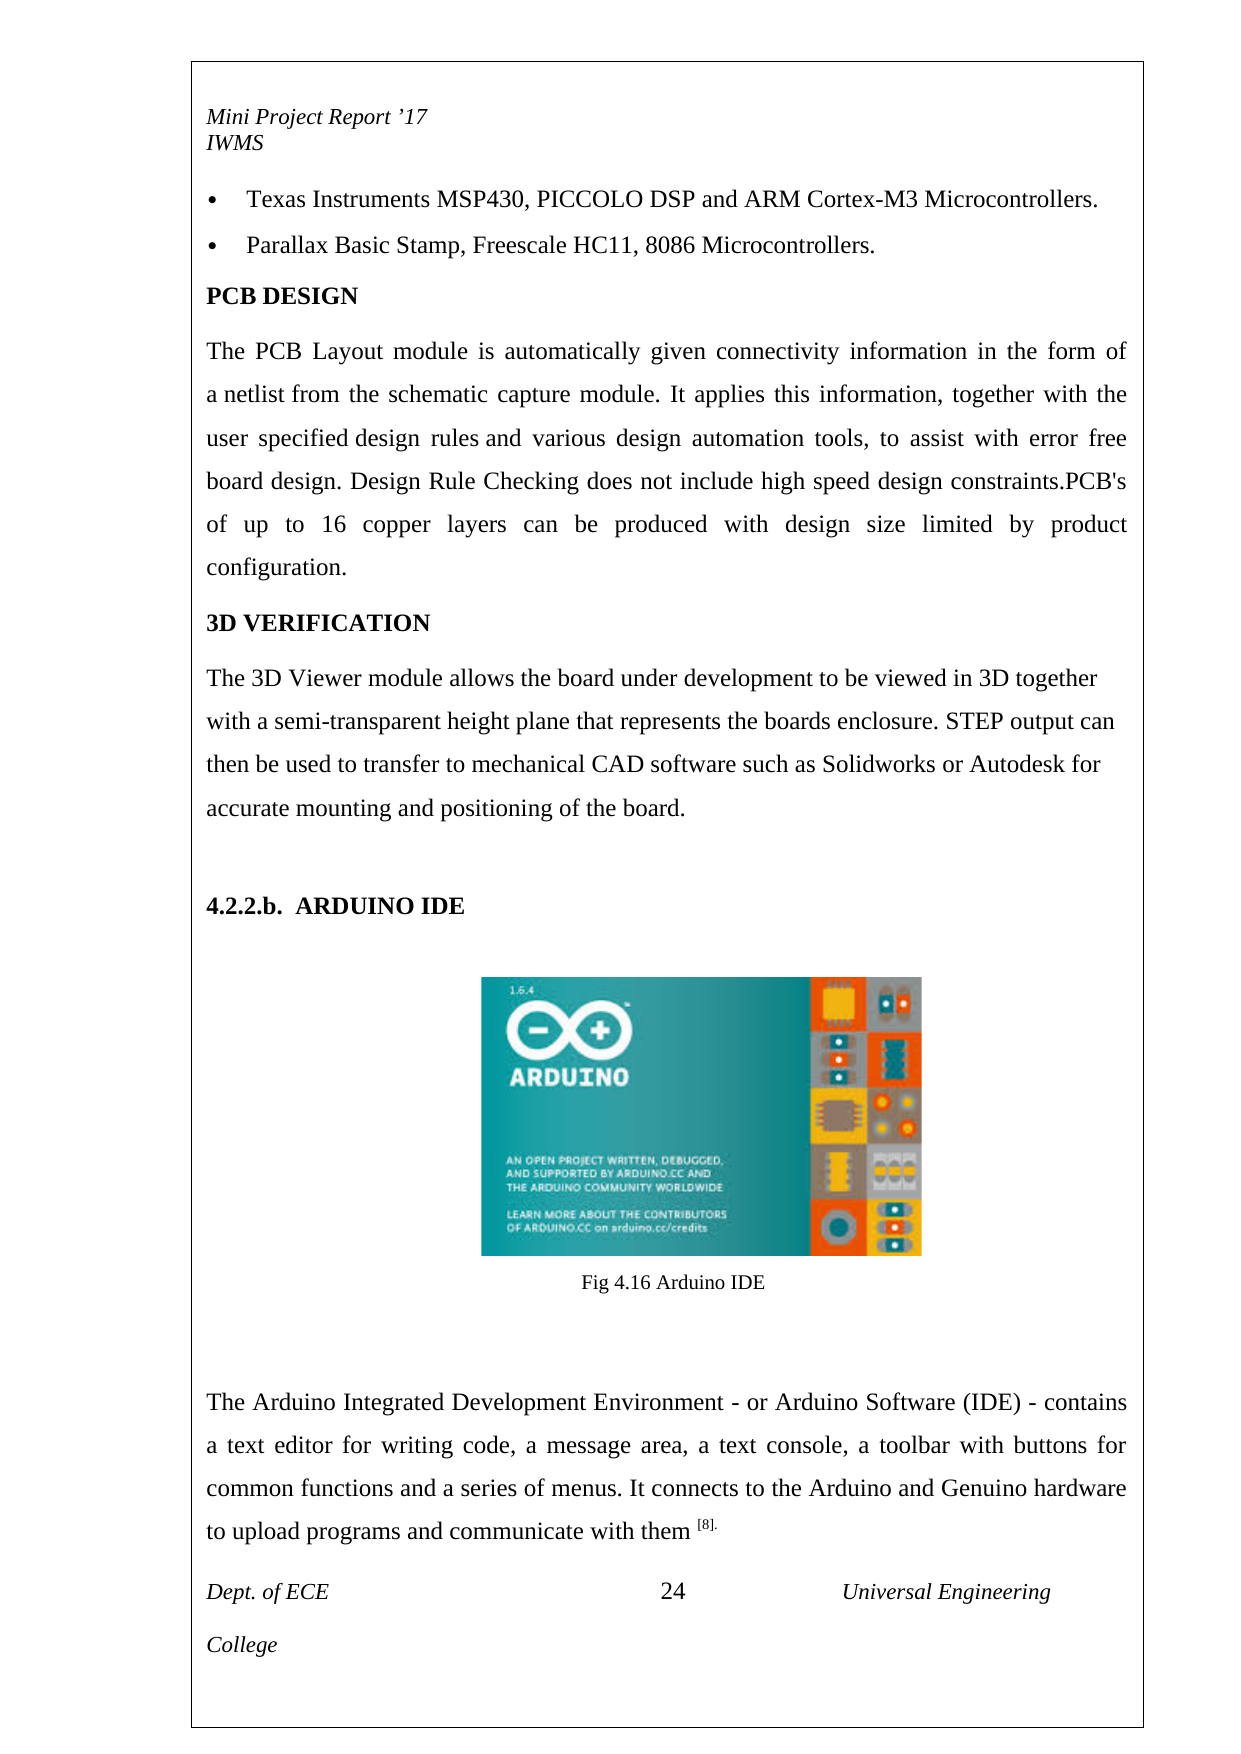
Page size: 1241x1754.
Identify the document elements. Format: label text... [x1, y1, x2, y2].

list Texas Instruments MSP430, PICCOLO DSP and ARM Cortex-M3 Microcontrollers. [209, 184, 1128, 213]
list Parallax Basic Stamp, Freescale HC11, 8086 Microcontrollers. [209, 230, 1128, 259]
text The 3D Viewer module allows the board under development to be viewed in 3D together with a semi-transparent height plane that represents the boards enclosure. STEP output can then be used to transfer to mechanical CAD software such as Solidworks or Autodesk for accurate mounting and positioning of the board. [206, 663, 1128, 821]
picture [481, 977, 922, 1256]
subtitle 3D VERIFICATION [206, 608, 1128, 636]
text Fig 4.16 Arduino IDE [206, 1270, 1128, 1294]
text 4.2.2.b. ARDUINO IDE [206, 891, 1128, 920]
text The PCB Layout module is automatically given connectivity information in the form of a netlist from the schematic capture module. It applies this information, together with the user specified design rules and various design automation tools, to assist with error free board design. Design Rule Checking does not include high speed design constraints.PCB's of up to 16 copper layers can be produced with design size limited by product configuration. [206, 336, 1128, 581]
subtitle PCB DESIGN [206, 281, 1128, 309]
text The Arduino Integrated Development Environment - or Arduino Software (IDE) - contains a text editor for writing code, a message area, a text console, a toolbar with buttons for common functions and a series of menus. It connects to the Arduino and Genuino hardware to upload programs and communicate with them [8]. [206, 1387, 1128, 1545]
